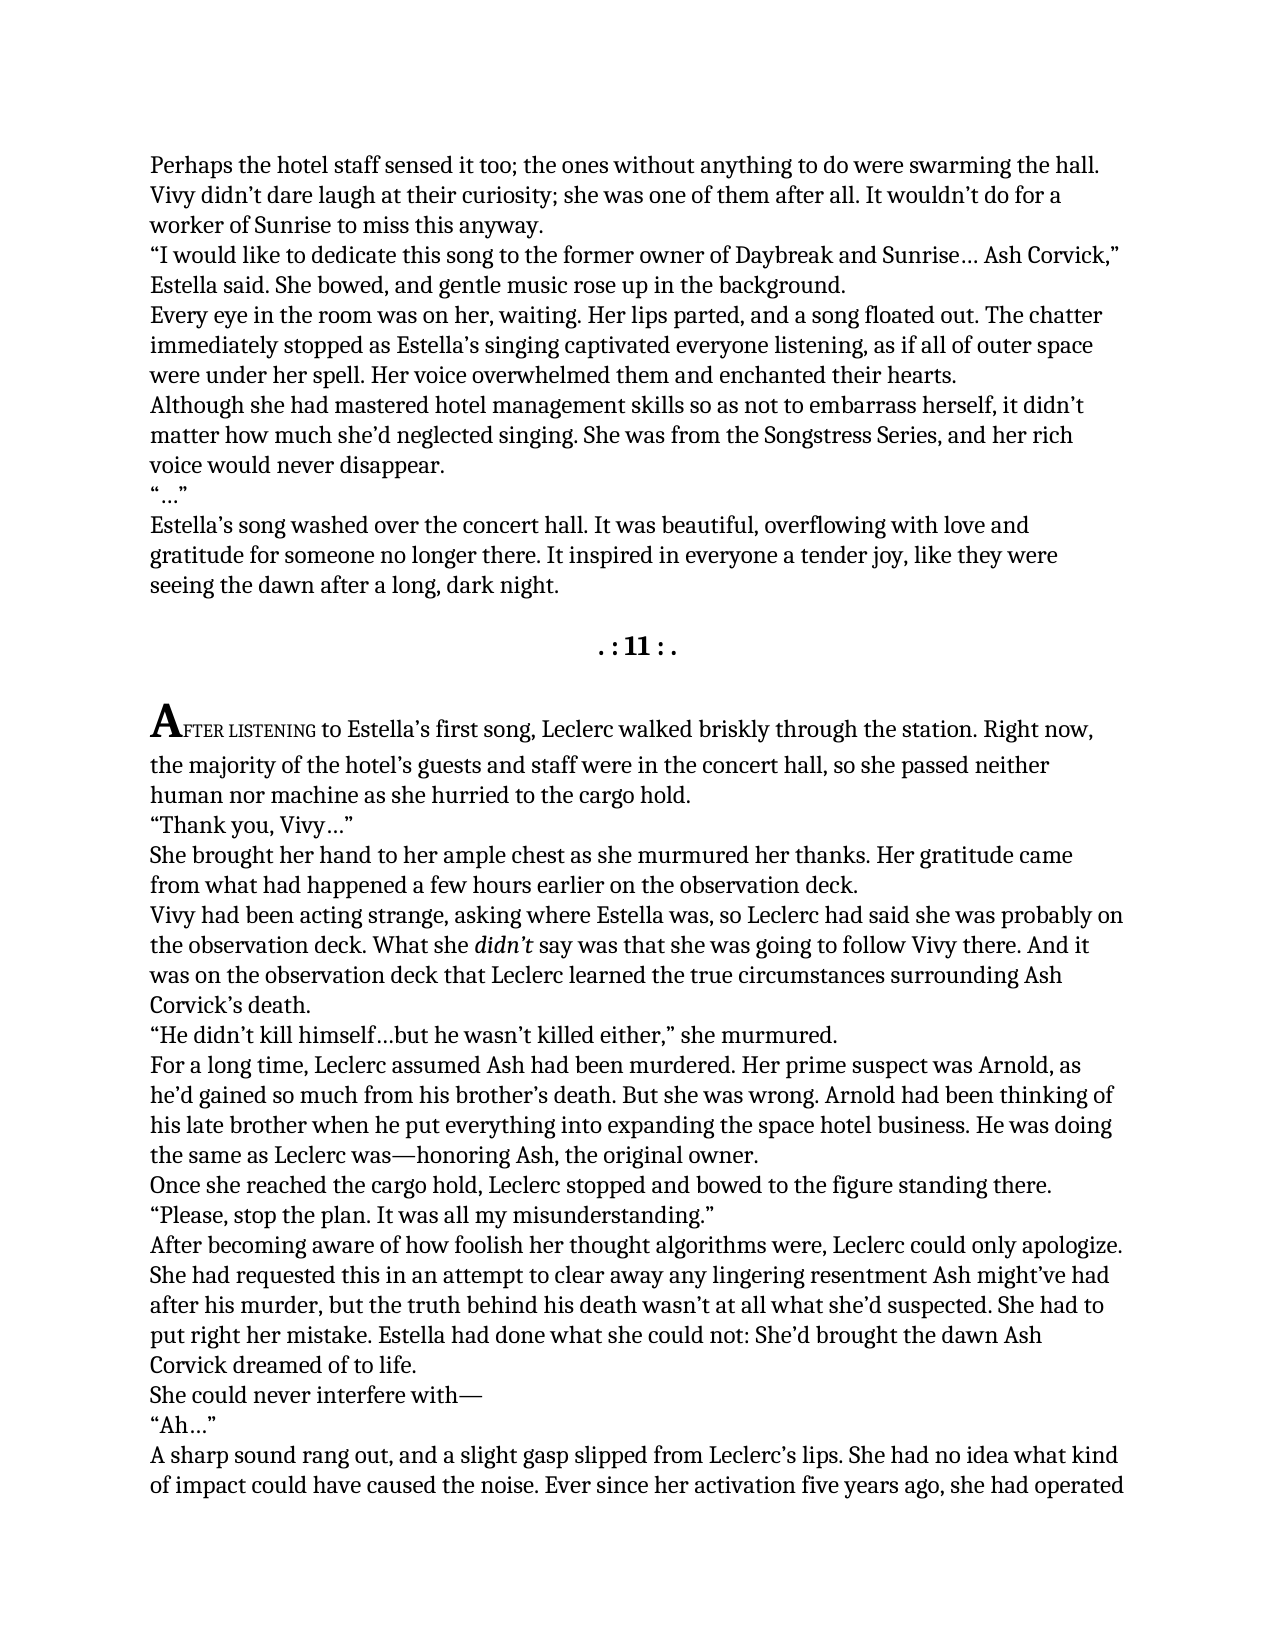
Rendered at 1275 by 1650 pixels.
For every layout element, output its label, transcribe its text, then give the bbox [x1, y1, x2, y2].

text “He didn’t kill himself…but he wasn’t killed either,” she murmured. [150, 1020, 1125, 1050]
text She brought her hand to her ample chest as she murmured her thanks. Her gratitude came from what had happened a few hours earlier on the observation deck. [150, 840, 1125, 900]
text Once she reached the cargo hold, Leclerc stopped and bowed to the figure standing there. “Please, stop the plan. It was all my misunderstanding.” [150, 1170, 1125, 1230]
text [150, 150, 1125, 240]
text Estella’s song washed over the concert hall. It was beautiful, overflowing with love and gratitude for someone no longer there. It inspired in everyone a tender joy, like they were seeing the dawn after a long, dark night. [150, 510, 1125, 600]
text Although she had mastered hotel management skills so as not to embarrass herself, it didn’t matter how much she’d neglected singing. She was from the Songstress Series, and her rich voice would never disappear. [150, 390, 1125, 480]
text Vivy had been acting strange, asking where Estella was, so Leclerc had said she was probably on the observation deck. What she didn’t say was that she was going to follow Vivy there. And it was on the observation deck that Leclerc learned the true circumstances surrounding Ash Corvick’s death. [150, 900, 1125, 1020]
text “Ah…” [150, 1410, 1125, 1440]
text “I would like to dedicate this song to the former owner of Daybreak and Sunrise… Ash Corvick,” Estella said. She bowed, and gentle music rose up in the background. [150, 240, 1125, 300]
text After becoming aware of how foolish her thought algorithms were, Leclerc could only apologize. She had requested this in an attempt to clear away any lingering resentment Ash might’ve had after his murder, but the truth behind his death wasn’t at all what she’d suspected. She had to put right her mistake. Estella had done what she could not: She’d brought the dawn Ash Corvick dreamed of to life. [150, 1230, 1125, 1380]
text “…” [150, 480, 1125, 510]
text AFTER LISTENING to Estella’s first song, Leclerc walked briskly through the station. Right now, the majority of the hotel’s guests and staff were in the concert hall, so she passed neither human nor machine as she hurried to the cargo hold. [150, 692, 1125, 810]
text . : 11 : . [150, 630, 1125, 662]
text “Thank you, Vivy…” [150, 810, 1125, 840]
text For a long time, Leclerc assumed Ash had been murdered. Her prime suspect was Arnold, as he’d gained so much from his brother’s death. But she was wrong. Arnold had been thinking of his late brother when he put everything into expanding the space hotel business. He was doing the same as Leclerc was—honoring Ash, the original owner. [150, 1050, 1125, 1170]
text Every eye in the room was on her, waiting. Her lips parted, and a song floated out. The chatter immediately stopped as Estella’s singing captivated everyone listening, as if all of outer space were under her spell. Her voice overwhelmed them and enchanted their hearts. [150, 300, 1125, 390]
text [150, 1440, 1125, 1500]
text She could never interfere with— [150, 1380, 1125, 1410]
